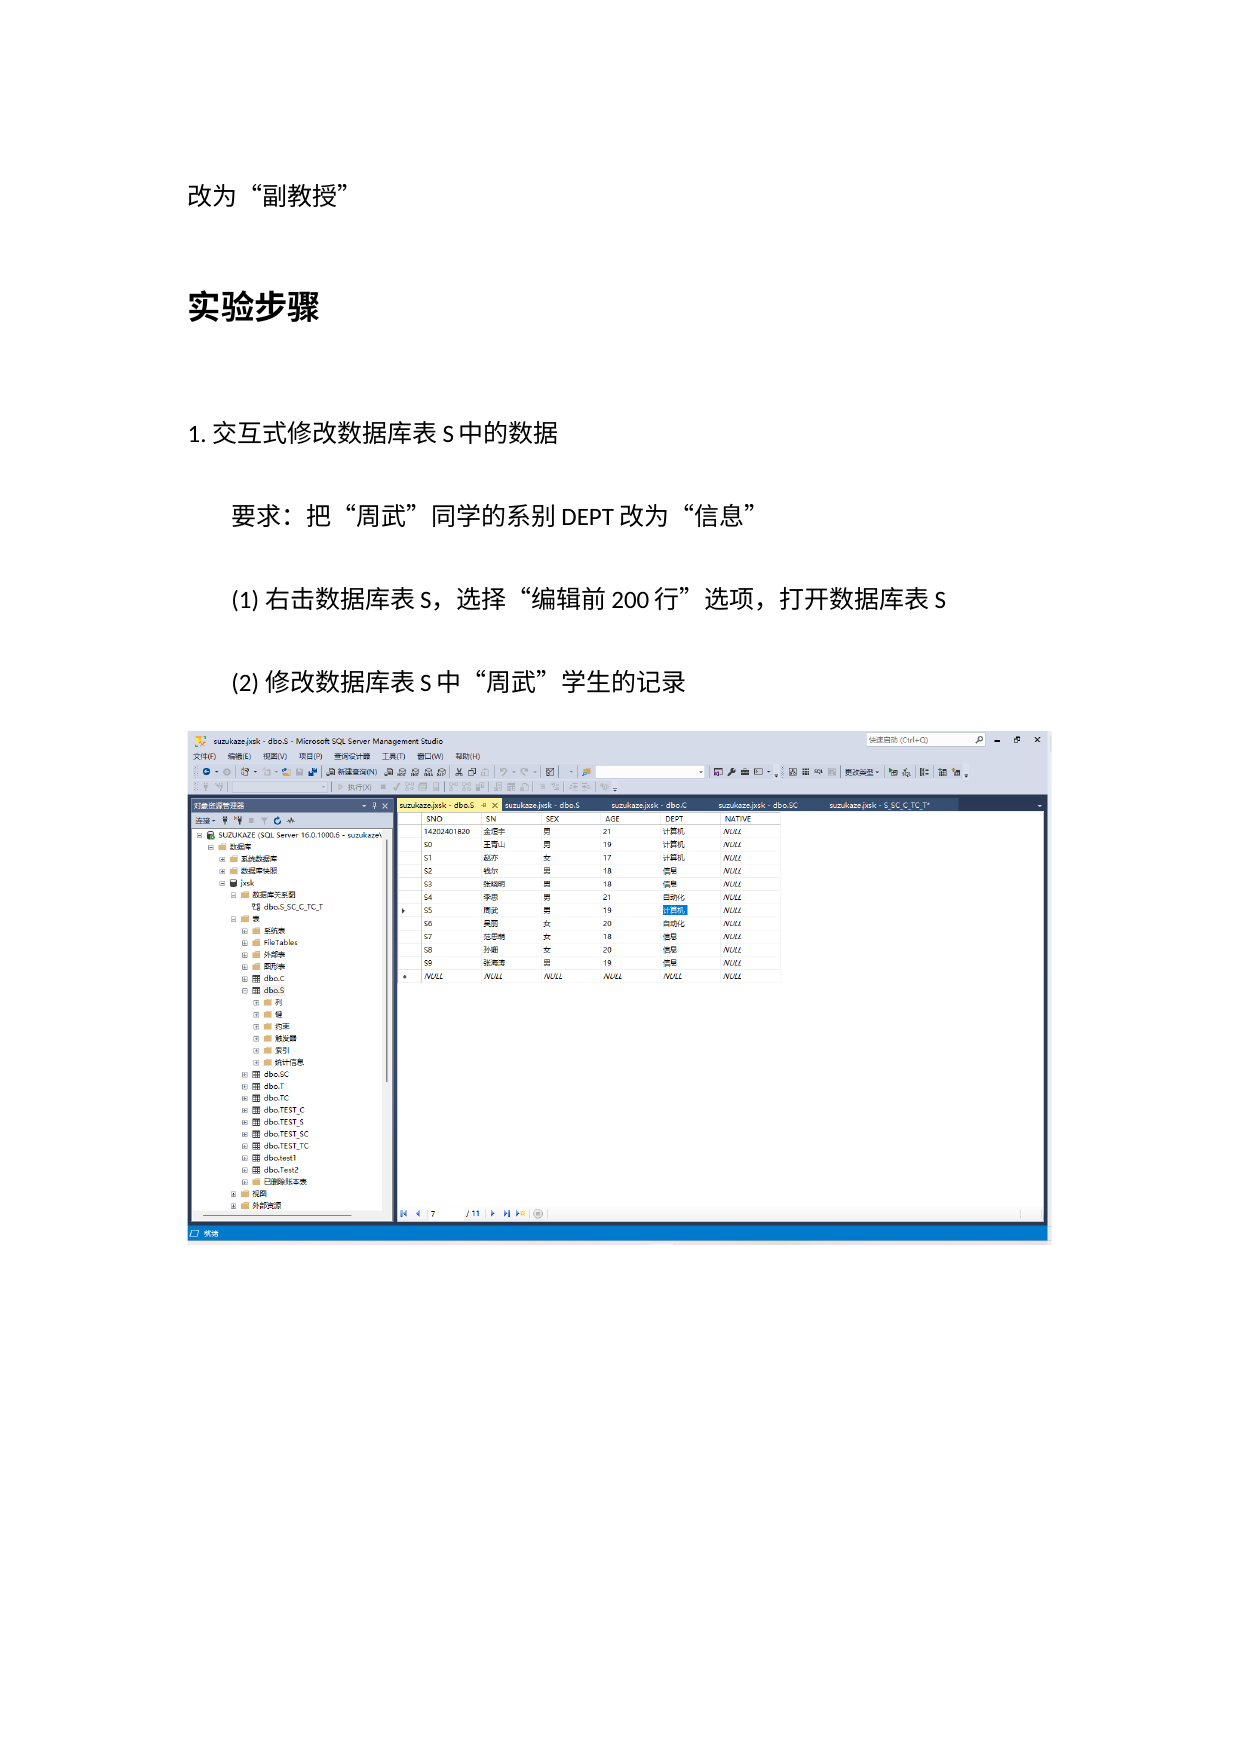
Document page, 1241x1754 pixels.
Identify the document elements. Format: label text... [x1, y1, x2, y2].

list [187, 162, 1053, 227]
list 要求：把“周武”同学的系别DEPT改为“信息” [187, 482, 1053, 547]
picture [187, 731, 1052, 1245]
list 交互式修改数据库表S中的数据 [187, 399, 1053, 464]
list 右击数据库表S，选择“编辑前200行”选项，打开数据库表S [187, 565, 1053, 630]
list 修改数据库表S中“周武”学生的记录 [187, 648, 1053, 713]
subtitle 实验步骤 [187, 272, 1053, 337]
